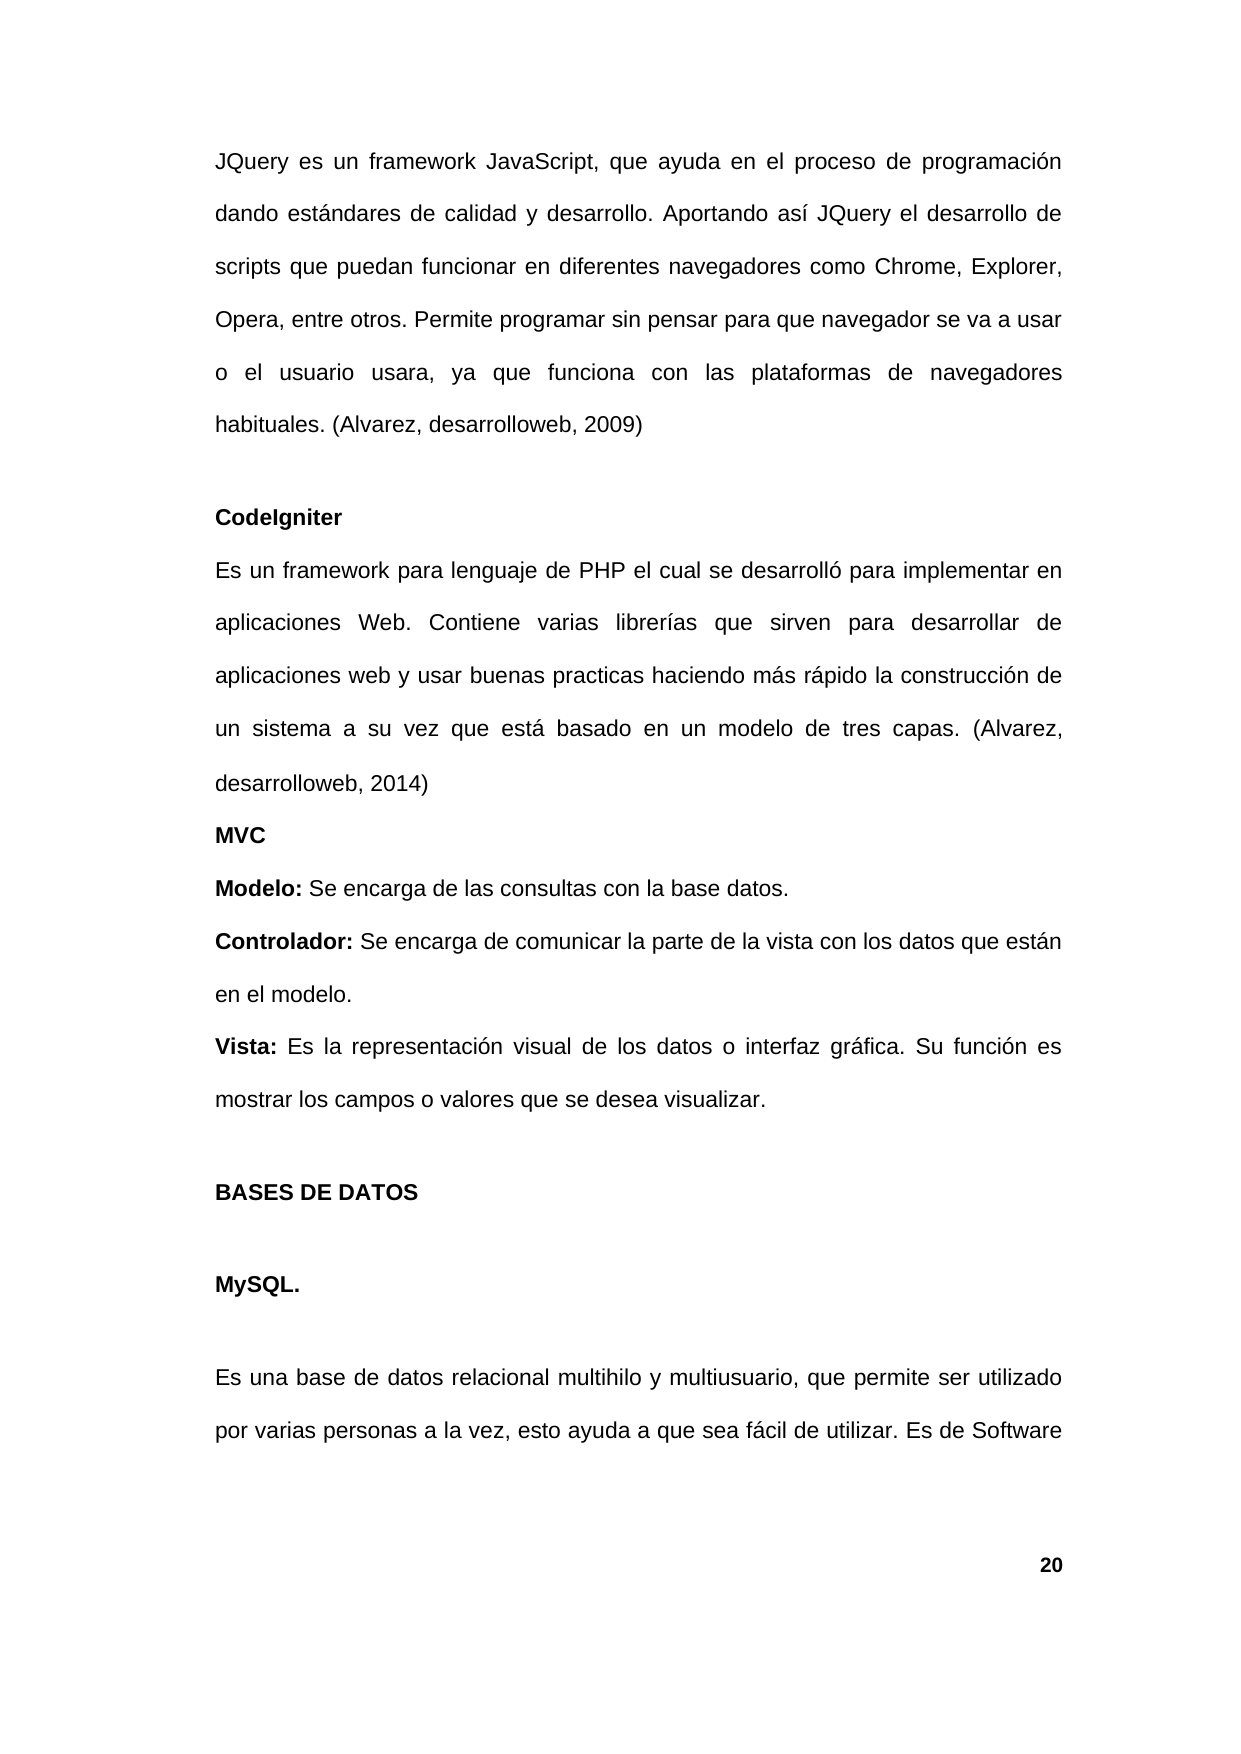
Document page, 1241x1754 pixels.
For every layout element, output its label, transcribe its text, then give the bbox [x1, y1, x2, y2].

list MVC [215, 822, 1063, 849]
list Es un framework para lenguaje de PHP el cual se desarrolló para implementar en aplicaciones Web. Contiene varias librerías que sirven para desarrollar de aplicaciones web y usar buenas practicas haciendo más rápido la construcción de un sistema a su vez que está basado en un modelo de tres capas. [215, 557, 1063, 796]
list Vista: Es la representación visual de los datos o interfaz gráfica. Su función es mostrar los campos o valores que se desea visualizar. [215, 1033, 1063, 1112]
list Modelo: Se encarga de las consultas con la base datos. [215, 875, 1063, 902]
text MySQL. [215, 1271, 1063, 1298]
list CodeIgniter [215, 504, 1063, 530]
text BASES DE DATOS [215, 1179, 1063, 1205]
list Controlador: Se encarga de comunicar la parte de la vista con los datos que están en el modelo. [215, 928, 1063, 1007]
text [215, 1364, 1063, 1443]
text JQuery es un framework JavaScript, que ayuda en el proceso de programación dando estándares de calidad y desarrollo. Aportando así JQuery el desarrollo de scripts que puedan funcionar en diferentes navegadores como Chrome, Explorer, Opera, entre otros. Permite programar sin pensar para que navegador se va a usar o el usuario usara, ya que funciona con las plataformas de navegadores habituales. [215, 148, 1063, 437]
